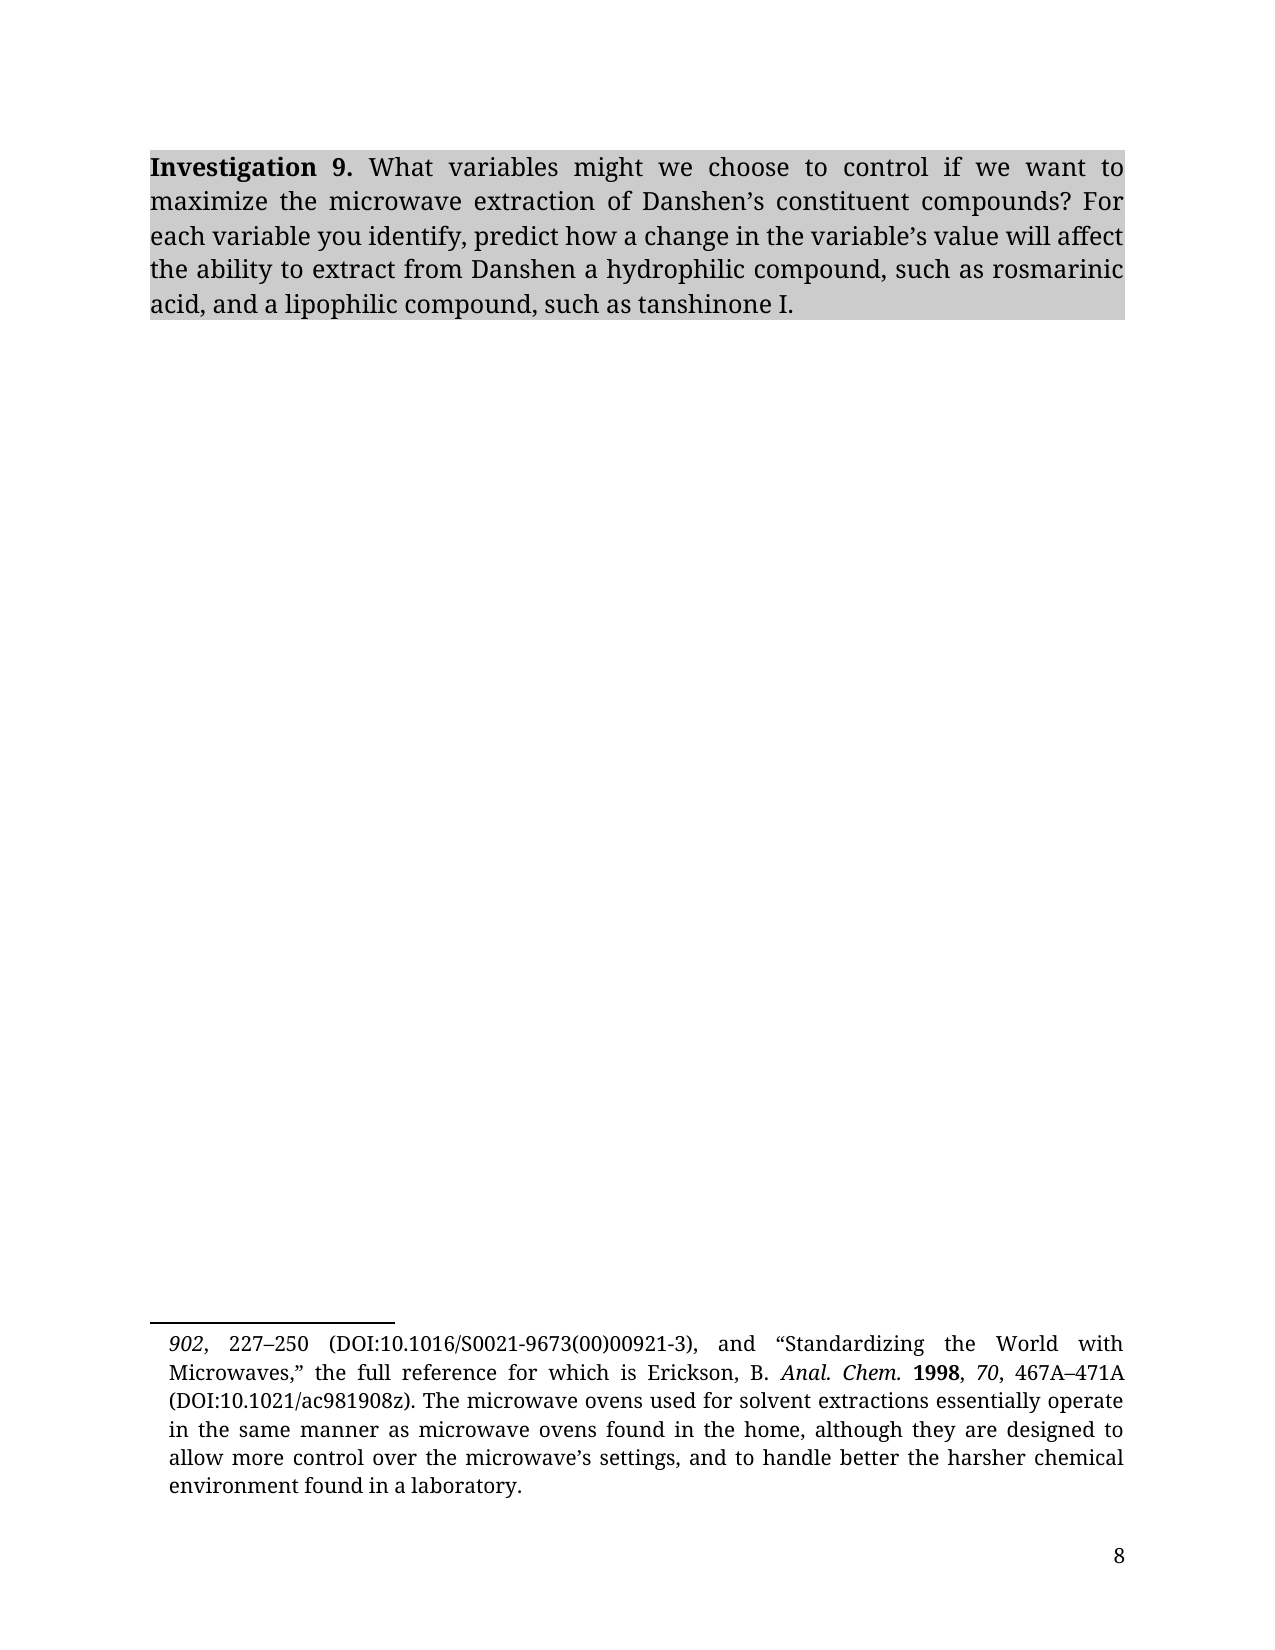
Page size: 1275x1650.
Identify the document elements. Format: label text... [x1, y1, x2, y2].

text Investigation 9. What variables might we choose to control if we want to maximize the microwave extraction of Danshen’s constituent compounds? For each variable you identify, predict how a change in the variable’s value will affect the ability to extract from Danshen a hydrophilic compound, such as rosmarinic acid, and a lipophilic compound, such as tanshinone I. [150, 150, 1125, 320]
